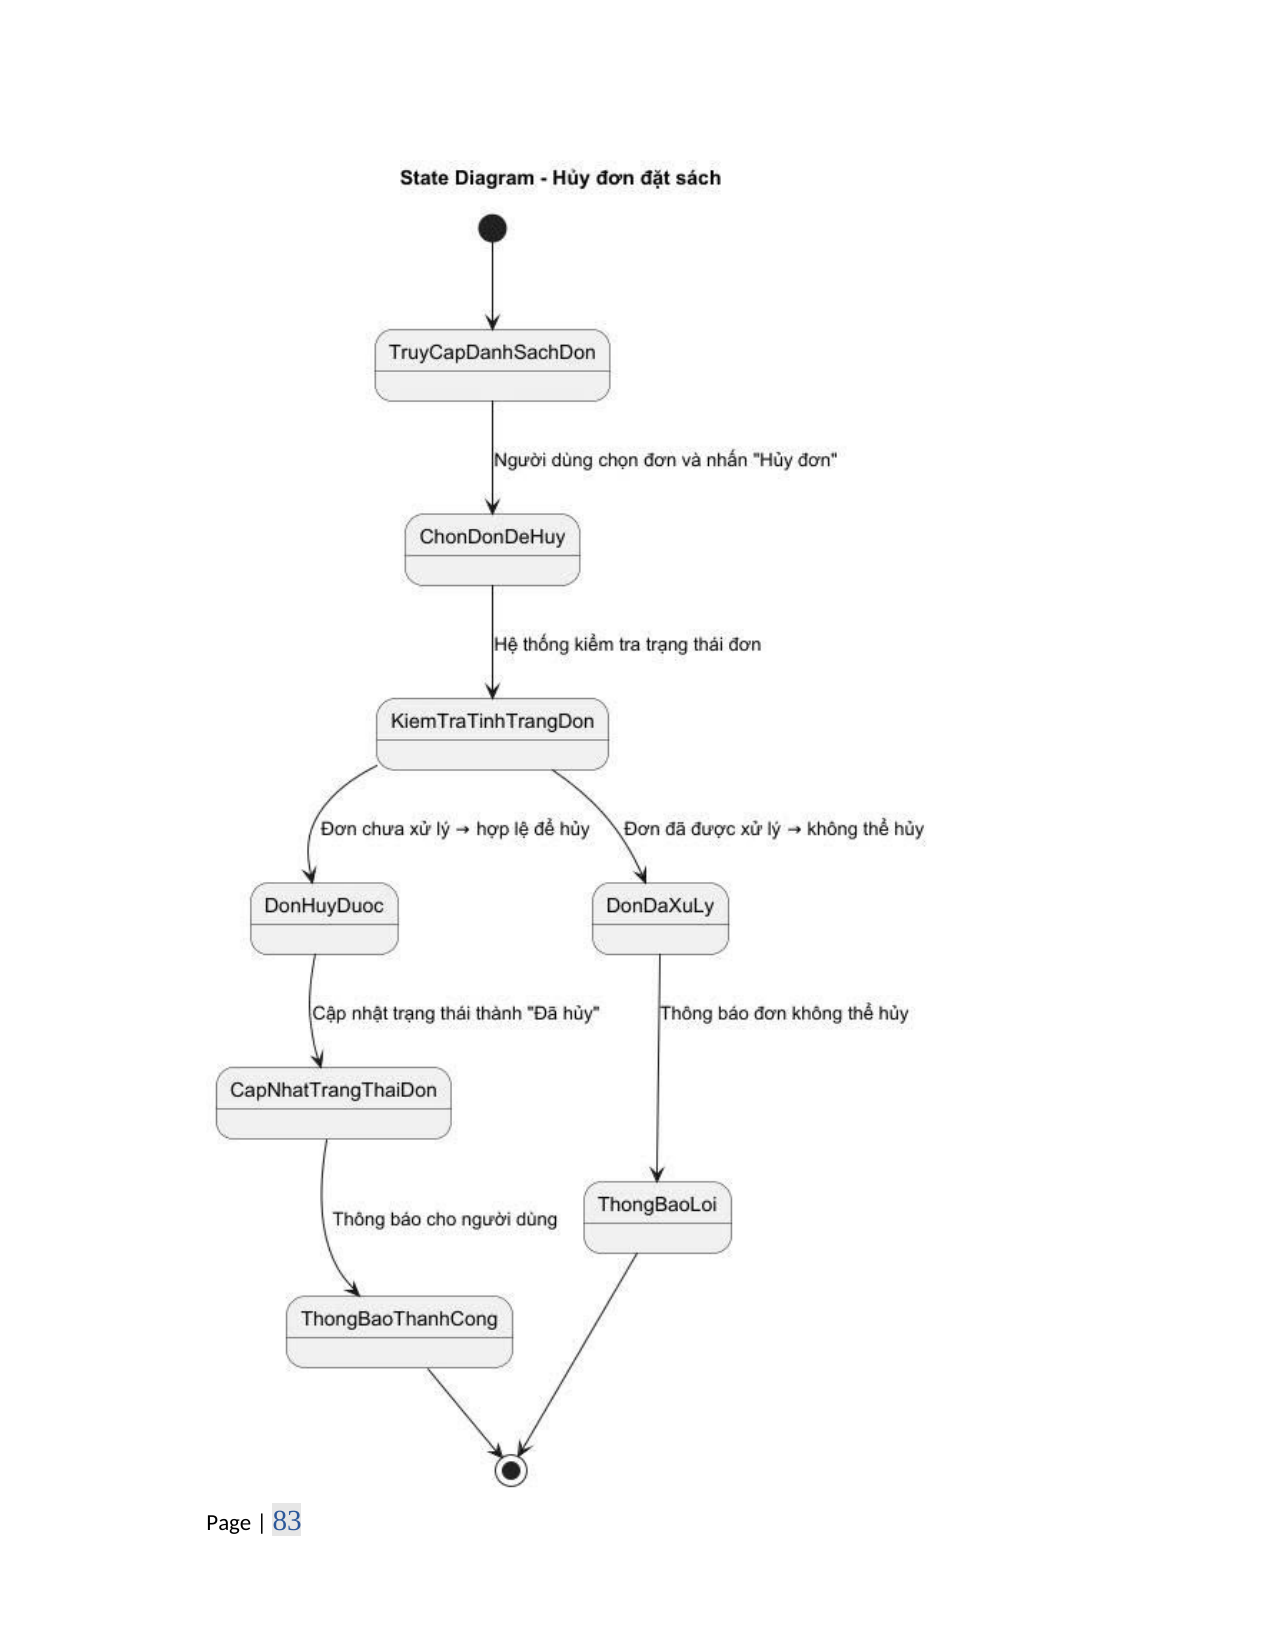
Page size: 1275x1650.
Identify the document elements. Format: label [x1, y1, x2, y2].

picture [206, 150, 934, 1493]
